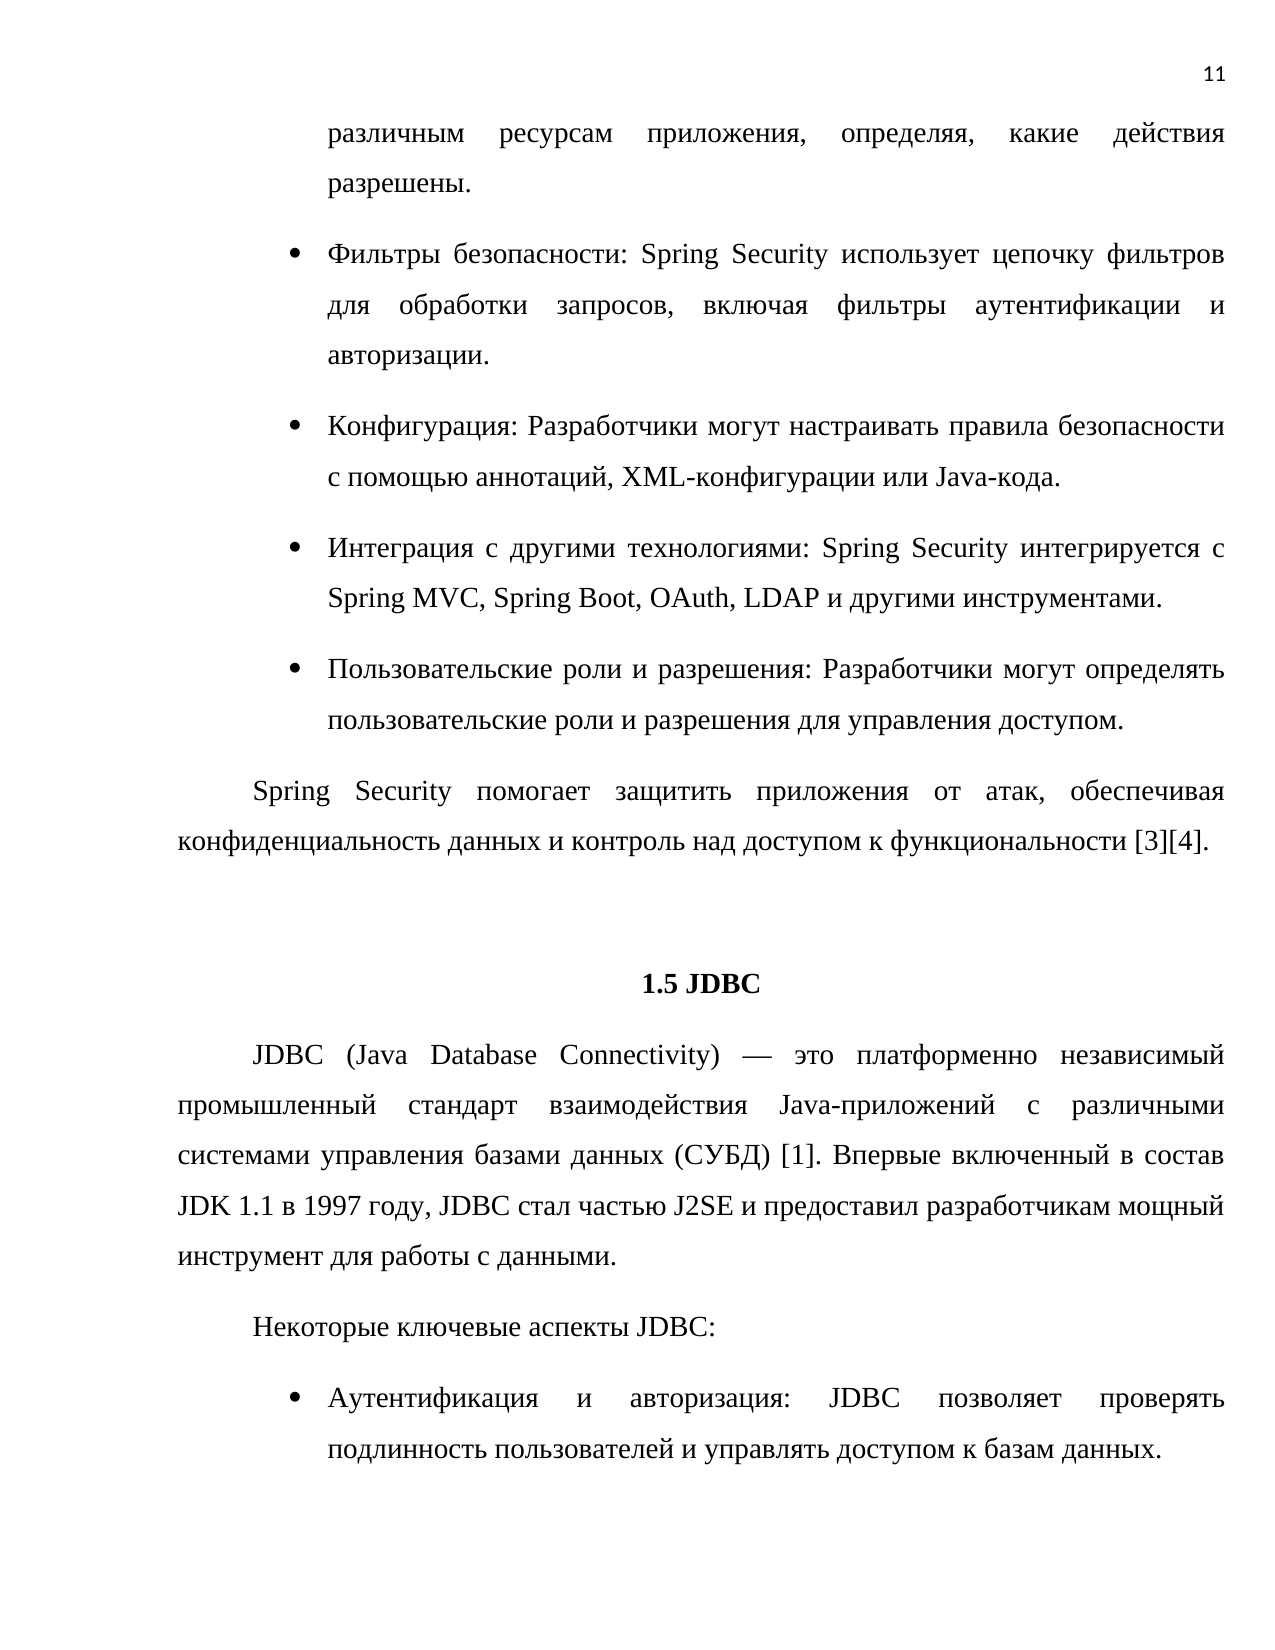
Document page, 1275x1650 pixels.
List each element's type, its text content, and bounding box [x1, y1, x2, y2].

text Некоторые ключевые аспекты JDBC: [177, 1309, 1226, 1343]
list Интеграция с другими технологиями: Spring Security интегрируется с Spring MVC, Spring Boot, OAuth, LDAP и другими инструментами. [290, 530, 1226, 614]
list Аутентификация и авторизация: JDBC позволяет проверять подлинность пользователей и управлять доступом к базам данных. [290, 1380, 1226, 1464]
text Spring Security помогает защитить приложения от атак, обеспечивая конфиденциальность данных и контроль над доступом к функциональности [3][4]. [177, 773, 1226, 857]
list Пользовательские роли и разрешения: Разработчики могут определять пользовательские роли и разрешения для управления доступом. [290, 652, 1226, 736]
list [290, 115, 1226, 199]
list Фильтры безопасности: Spring Security использует цепочку фильтров для обработки запросов, включая фильтры аутентификации и авторизации. [290, 237, 1226, 371]
text 1.5 JDBC [177, 966, 1226, 999]
text JDBC (Java Database Connectivity) — это платформенно независимый промышленный стандарт взаимодействия Java-приложений с различными системами управления базами данных (СУБД) [1]. Впервые включенный в состав JDK 1.1 в 1997 году, JDBC стал частью J2SE и предоставил разработчикам мощный инструмент для работы с данными. [177, 1037, 1226, 1272]
list Конфигурация: Разработчики могут настраивать правила безопасности с помощью аннотаций, XML-конфигурации или Java-кода. [290, 408, 1226, 492]
